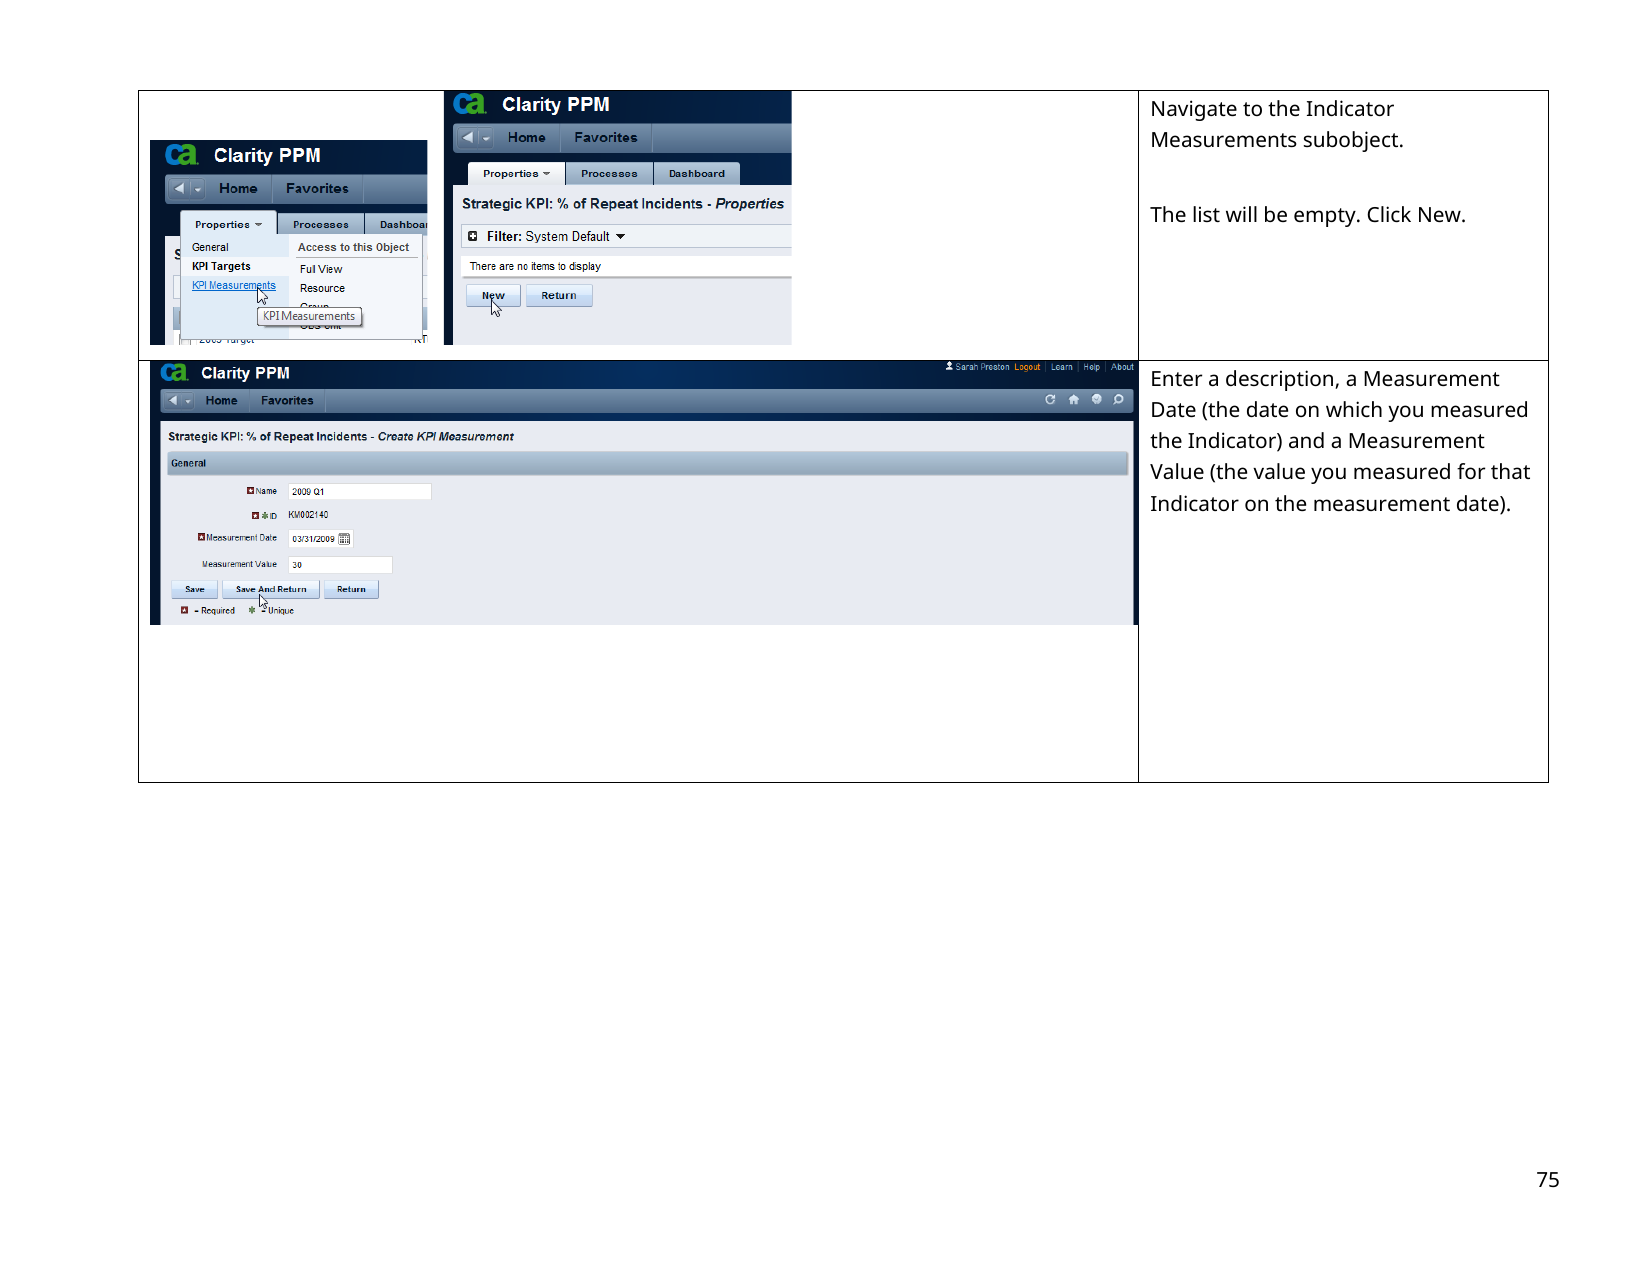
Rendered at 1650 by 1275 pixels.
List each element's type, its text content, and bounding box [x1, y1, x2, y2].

picture [150, 361, 1139, 625]
picture [150, 140, 428, 345]
picture [443, 91, 792, 345]
table_cell [139, 91, 1138, 360]
table_cell Enter a description, a Measurement Date (the date on which you measured the Indicator) and a Measurement Value (the value you measured for that Indicator on the measurement date). [1139, 361, 1548, 782]
table_cell Navigate to the Indicator Measurements subobject. The list will be empty. Click New. [1139, 91, 1548, 360]
table_cell [139, 361, 1138, 782]
